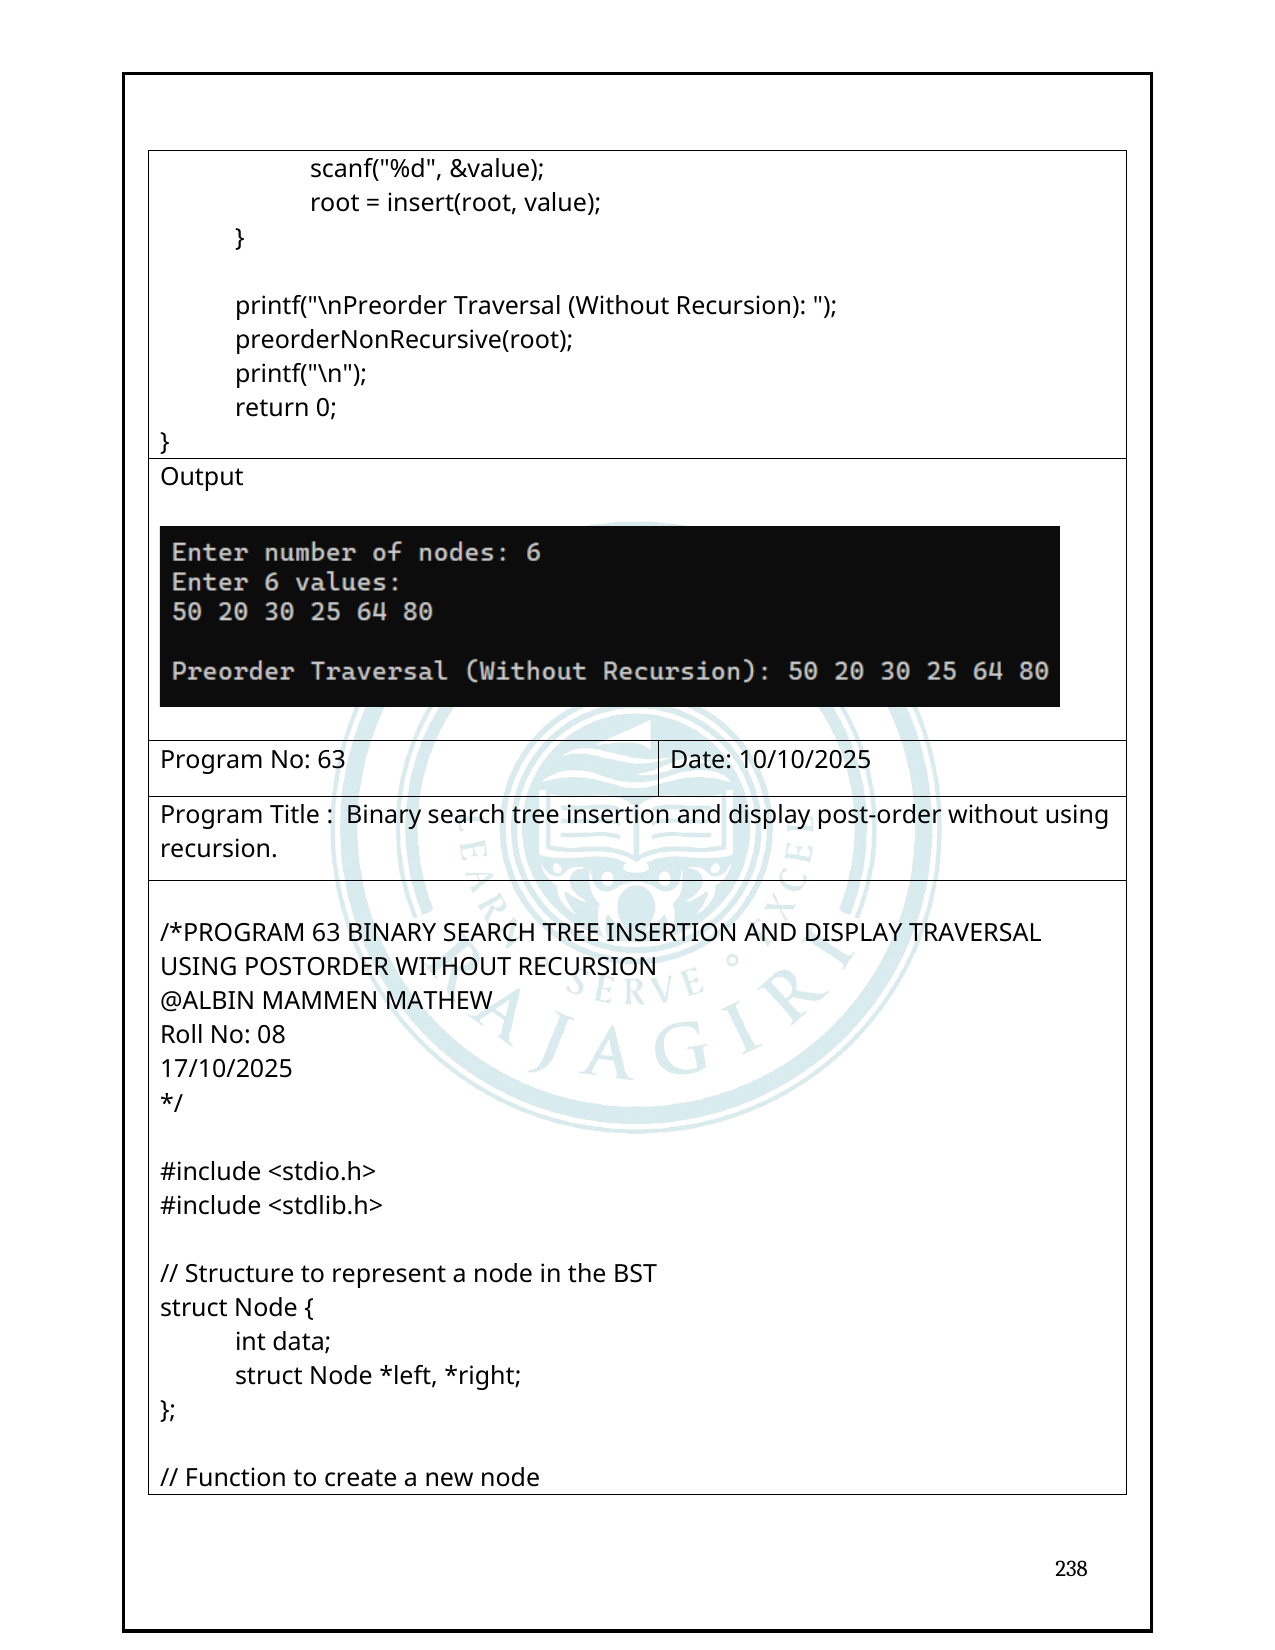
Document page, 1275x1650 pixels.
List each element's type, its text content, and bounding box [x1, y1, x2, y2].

table_cell Program Title : Binary search tree insertion and display post-order without using recursion. [149, 797, 1126, 880]
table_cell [149, 151, 1126, 458]
picture [159, 526, 1060, 707]
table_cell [149, 881, 1126, 1494]
table_cell Output [149, 459, 1126, 740]
table_cell Program No: 63 [149, 741, 658, 796]
table_cell Date: 10/10/2025 [659, 741, 1126, 796]
